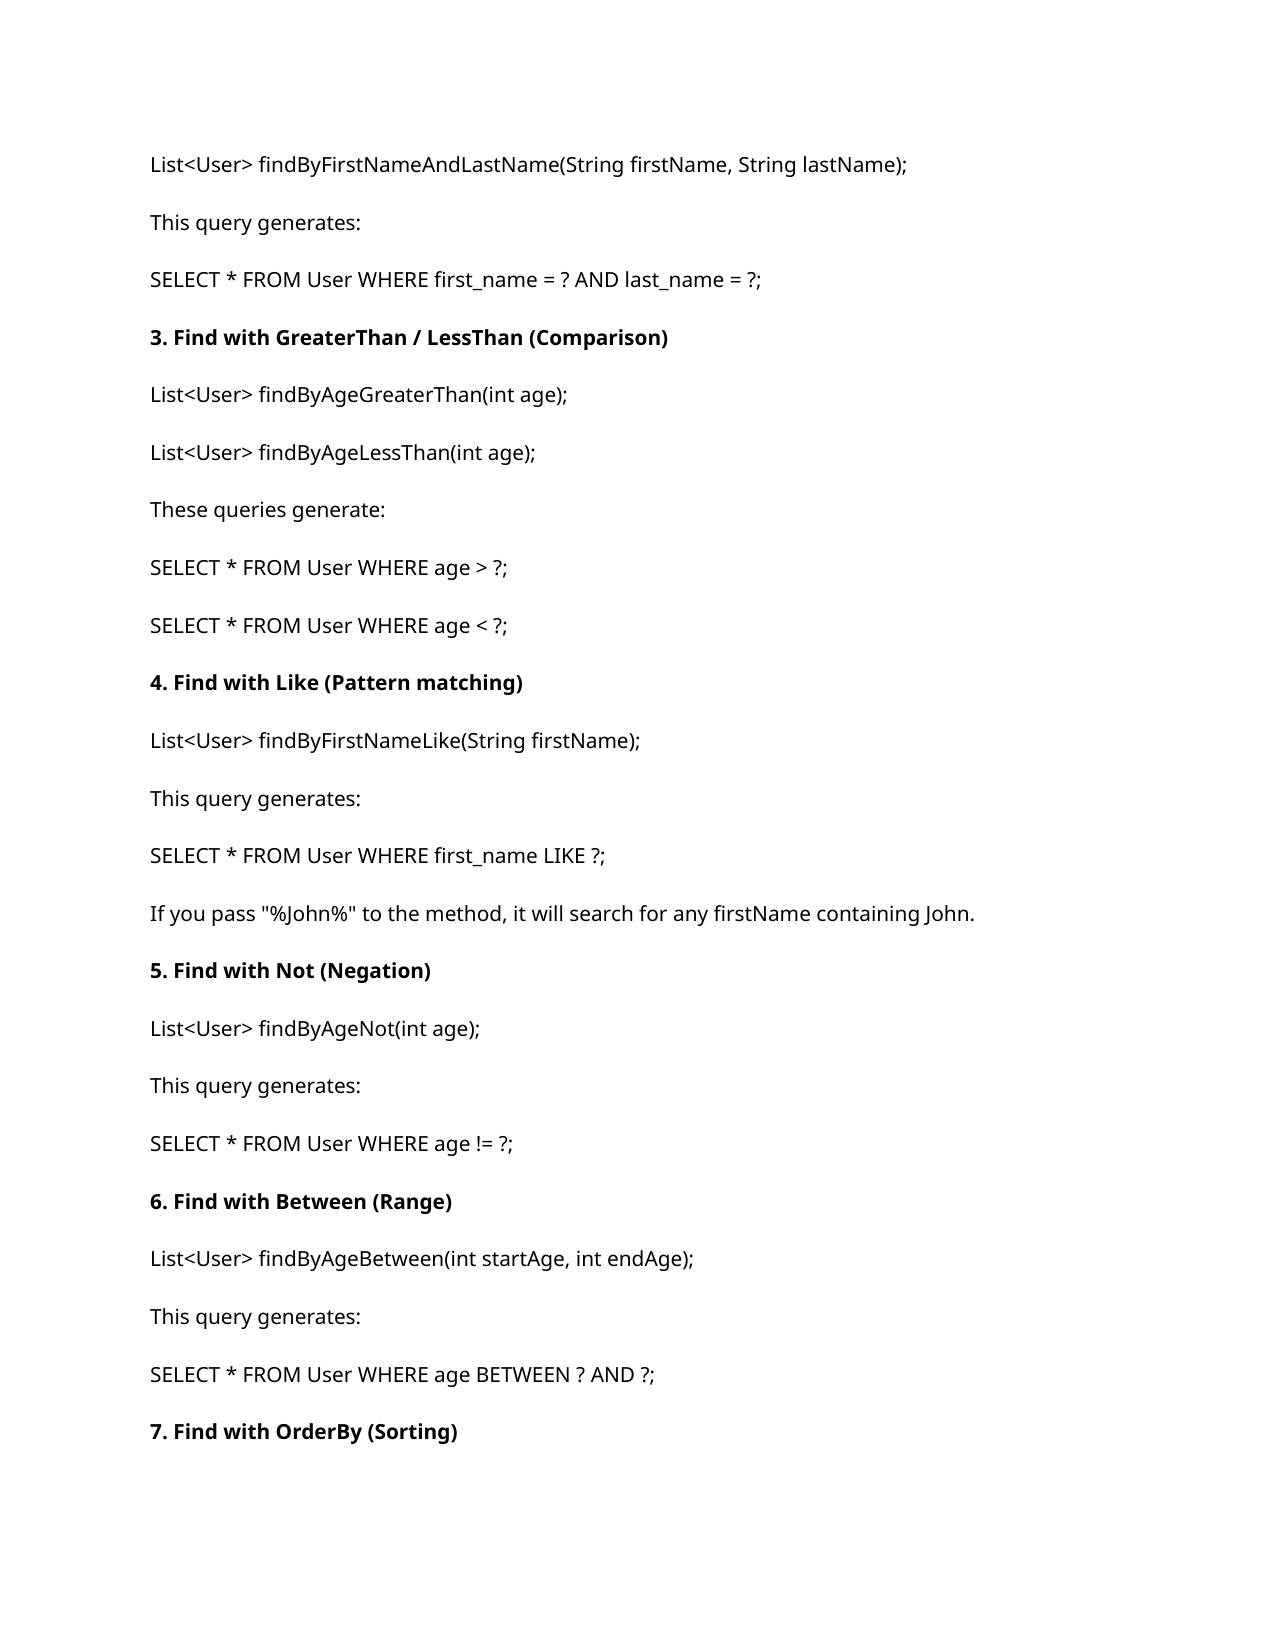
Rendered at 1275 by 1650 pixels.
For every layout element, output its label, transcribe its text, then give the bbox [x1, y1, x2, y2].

text If you pass "%John%" to the method, it will search for any firstName containing John. [150, 899, 1125, 927]
text List<User> findByFirstNameLike(String firstName); [150, 726, 1125, 754]
text 6. Find with Between (Range) [150, 1187, 1125, 1215]
text 3. Find with GreaterThan / LessThan (Comparison) [150, 323, 1125, 351]
text List<User> findByAgeBetween(int startAge, int endAge); [150, 1244, 1125, 1273]
text SELECT * FROM User WHERE age > ?; [150, 553, 1125, 582]
text This query generates: [150, 784, 1125, 812]
text 7. Find with OrderBy (Sorting) [150, 1417, 1125, 1446]
text SELECT * FROM User WHERE age != ?; [150, 1129, 1125, 1158]
text 5. Find with Not (Negation) [150, 956, 1125, 985]
text SELECT * FROM User WHERE age < ?; [150, 611, 1125, 639]
text This query generates: [150, 1302, 1125, 1331]
text List<User> findByFirstNameAndLastName(String firstName, String lastName); [150, 150, 1125, 178]
text This query generates: [150, 208, 1125, 236]
text List<User> findByAgeGreaterThan(int age); [150, 380, 1125, 409]
text This query generates: [150, 1072, 1125, 1100]
text SELECT * FROM User WHERE age BETWEEN ? AND ?; [150, 1360, 1125, 1388]
text SELECT * FROM User WHERE first_name LIKE ?; [150, 841, 1125, 870]
text SELECT * FROM User WHERE first_name = ? AND last_name = ?; [150, 265, 1125, 294]
text List<User> findByAgeLessThan(int age); [150, 438, 1125, 466]
text List<User> findByAgeNot(int age); [150, 1014, 1125, 1042]
text These queries generate: [150, 496, 1125, 524]
text 4. Find with Like (Pattern matching) [150, 668, 1125, 697]
